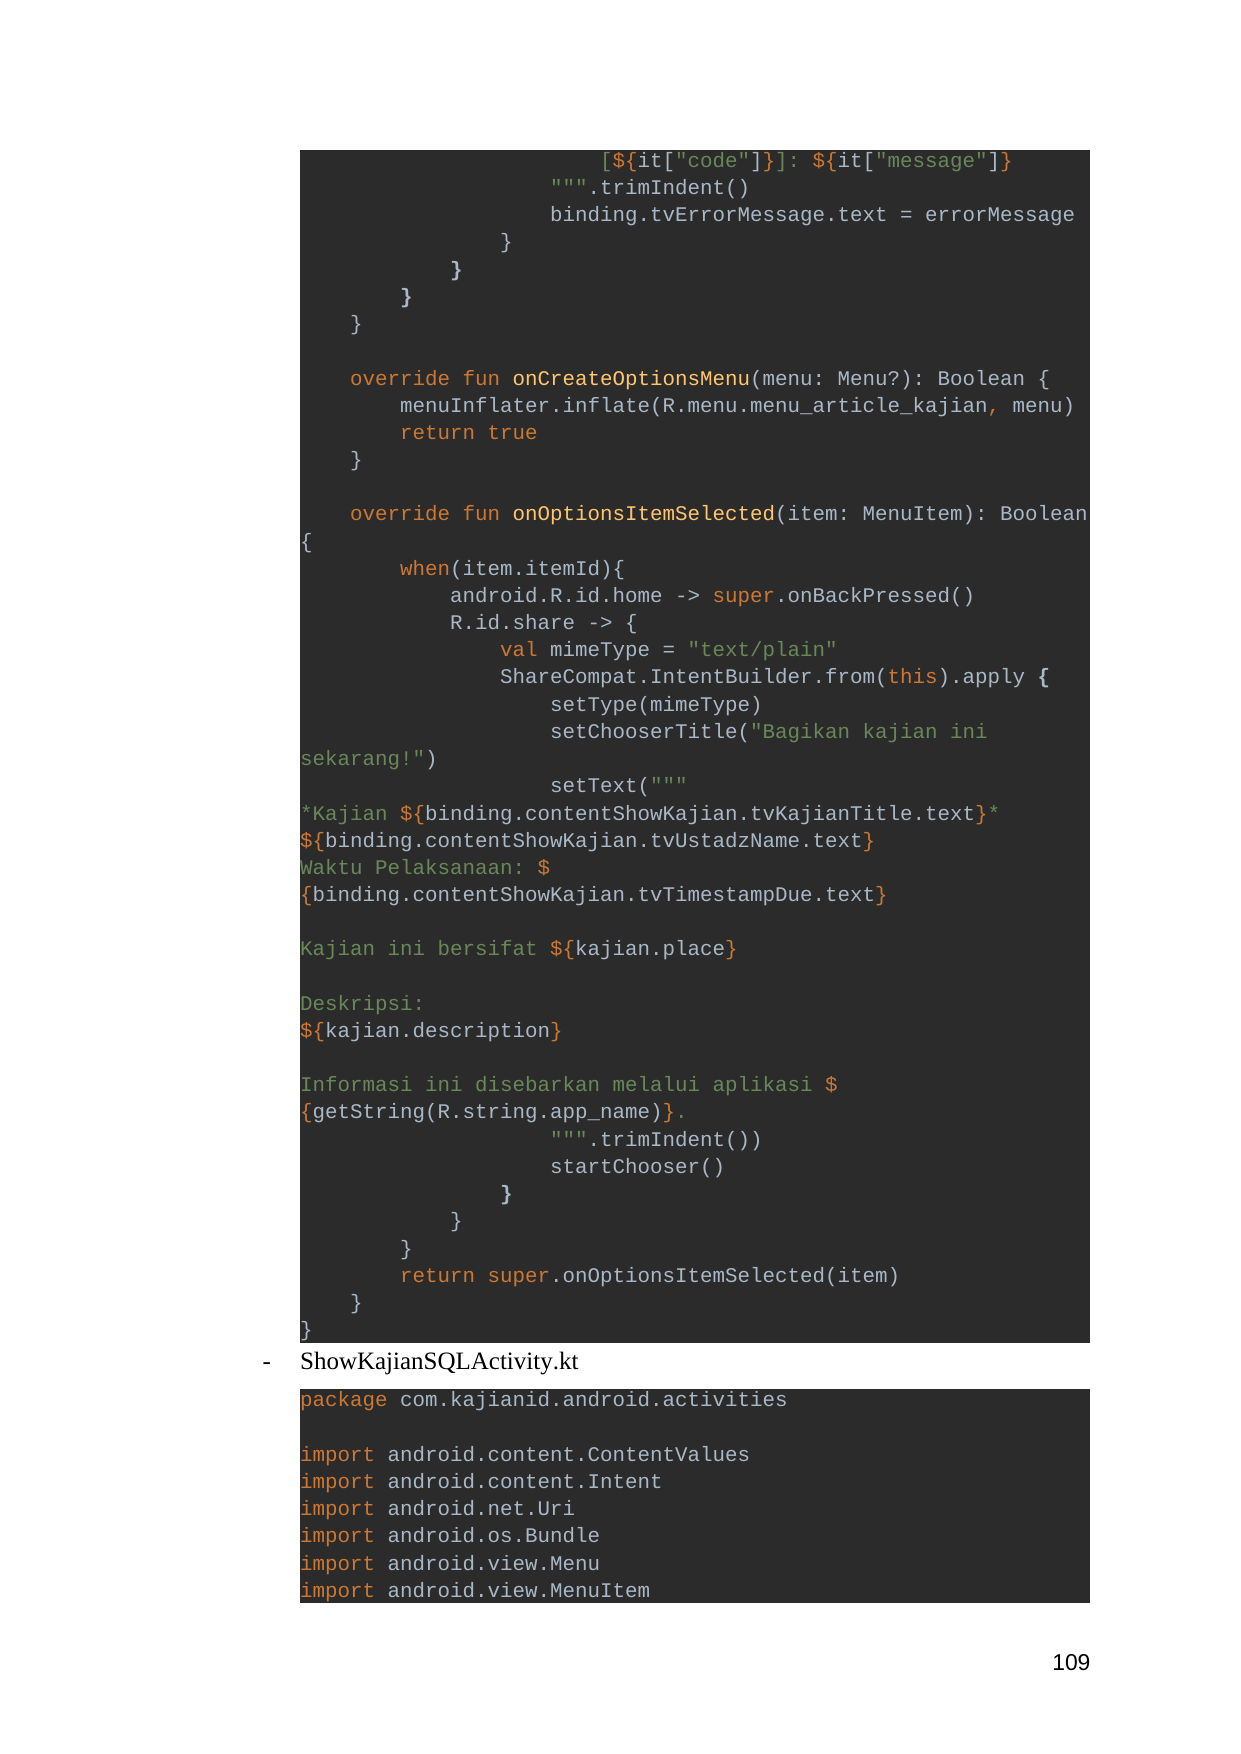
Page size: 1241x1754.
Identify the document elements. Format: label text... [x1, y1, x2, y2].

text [300, 150, 1090, 1343]
list ShowKajianSQLActivity.kt [262, 1346, 1090, 1375]
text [300, 1389, 1090, 1603]
